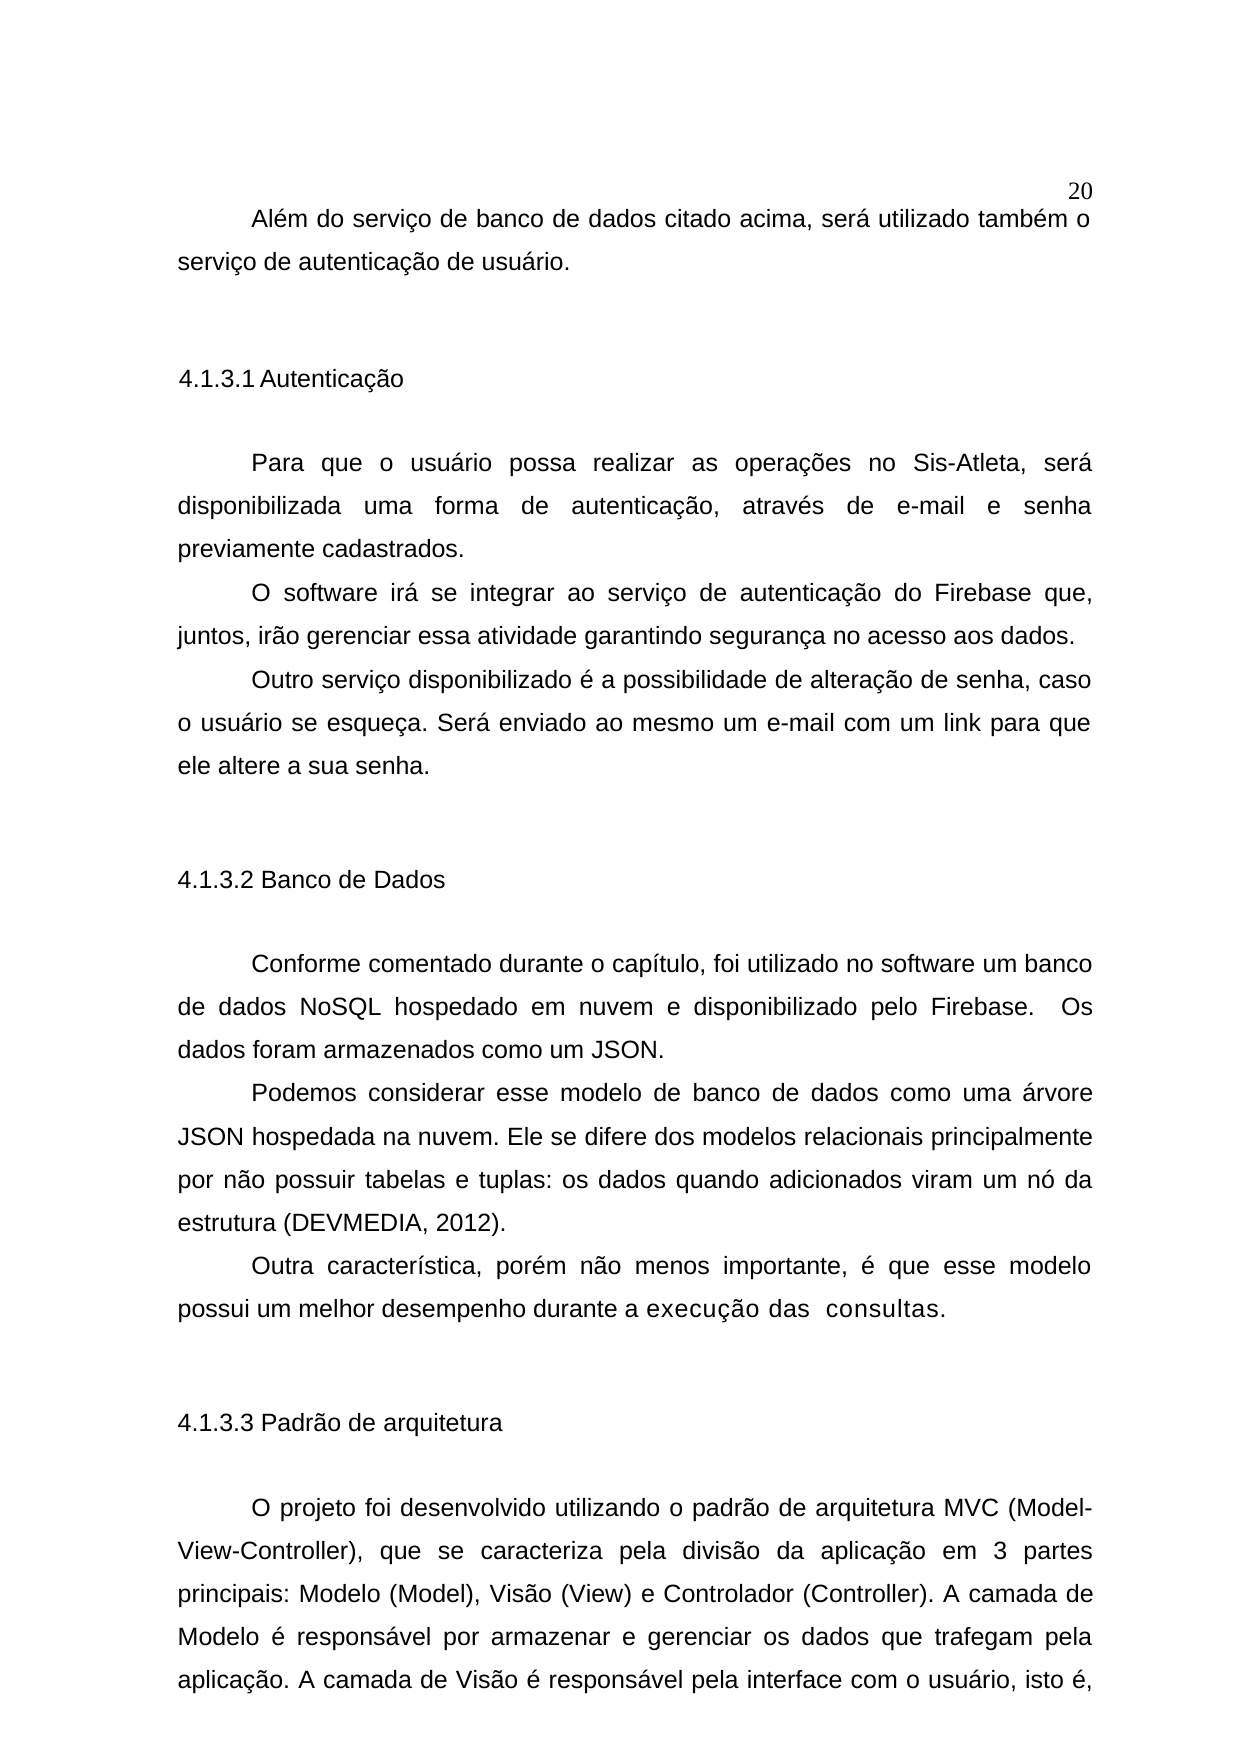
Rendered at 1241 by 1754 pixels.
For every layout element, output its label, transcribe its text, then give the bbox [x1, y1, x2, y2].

list Padrão de arquitetura [177, 1408, 1105, 1437]
text Outro serviço disponibilizado é a possibilidade de alteração de senha, caso o usuário se esqueça. Será enviado ao mesmo um e-mail com um link para que ele altere a sua senha. [177, 664, 1093, 779]
list Autenticação [179, 364, 1105, 392]
text Para que o usuário possa realizar as operações no Sis-Atleta, será disponibilizada uma forma de autenticação, através de e-mail e senha previamente cadastrados. [177, 448, 1093, 563]
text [177, 1492, 1094, 1694]
list Banco de Dados [177, 864, 1105, 893]
text Além do serviço de banco de dados citado acima, será utilizado também o serviço de autenticação de usuário. [177, 204, 1092, 276]
text Podemos considerar esse modelo de banco de dados como uma árvore JSON hospedada na nuvem. Ele se difere dos modelos relacionais principalmente por não possuir tabelas e tuplas: os dados quando adicionados viram um nó da estrutura (DEVMEDIA, 2012). [177, 1078, 1094, 1236]
text O software irá se integrar ao serviço de autenticação do Firebase que, juntos, irão gerenciar essa atividade garantindo segurança no acesso aos dados. [177, 578, 1094, 650]
text Conforme comentado durante o capítulo, foi utilizado no software um banco de dados NoSQL hospedado em nuvem e disponibilizado pelo Firebase. Os dados foram armazenados como um JSON. [177, 949, 1094, 1064]
text Outra característica, porém não menos importante, é que esse modelo possui um melhor desempenho durante a execução das consultas. [177, 1251, 1093, 1323]
